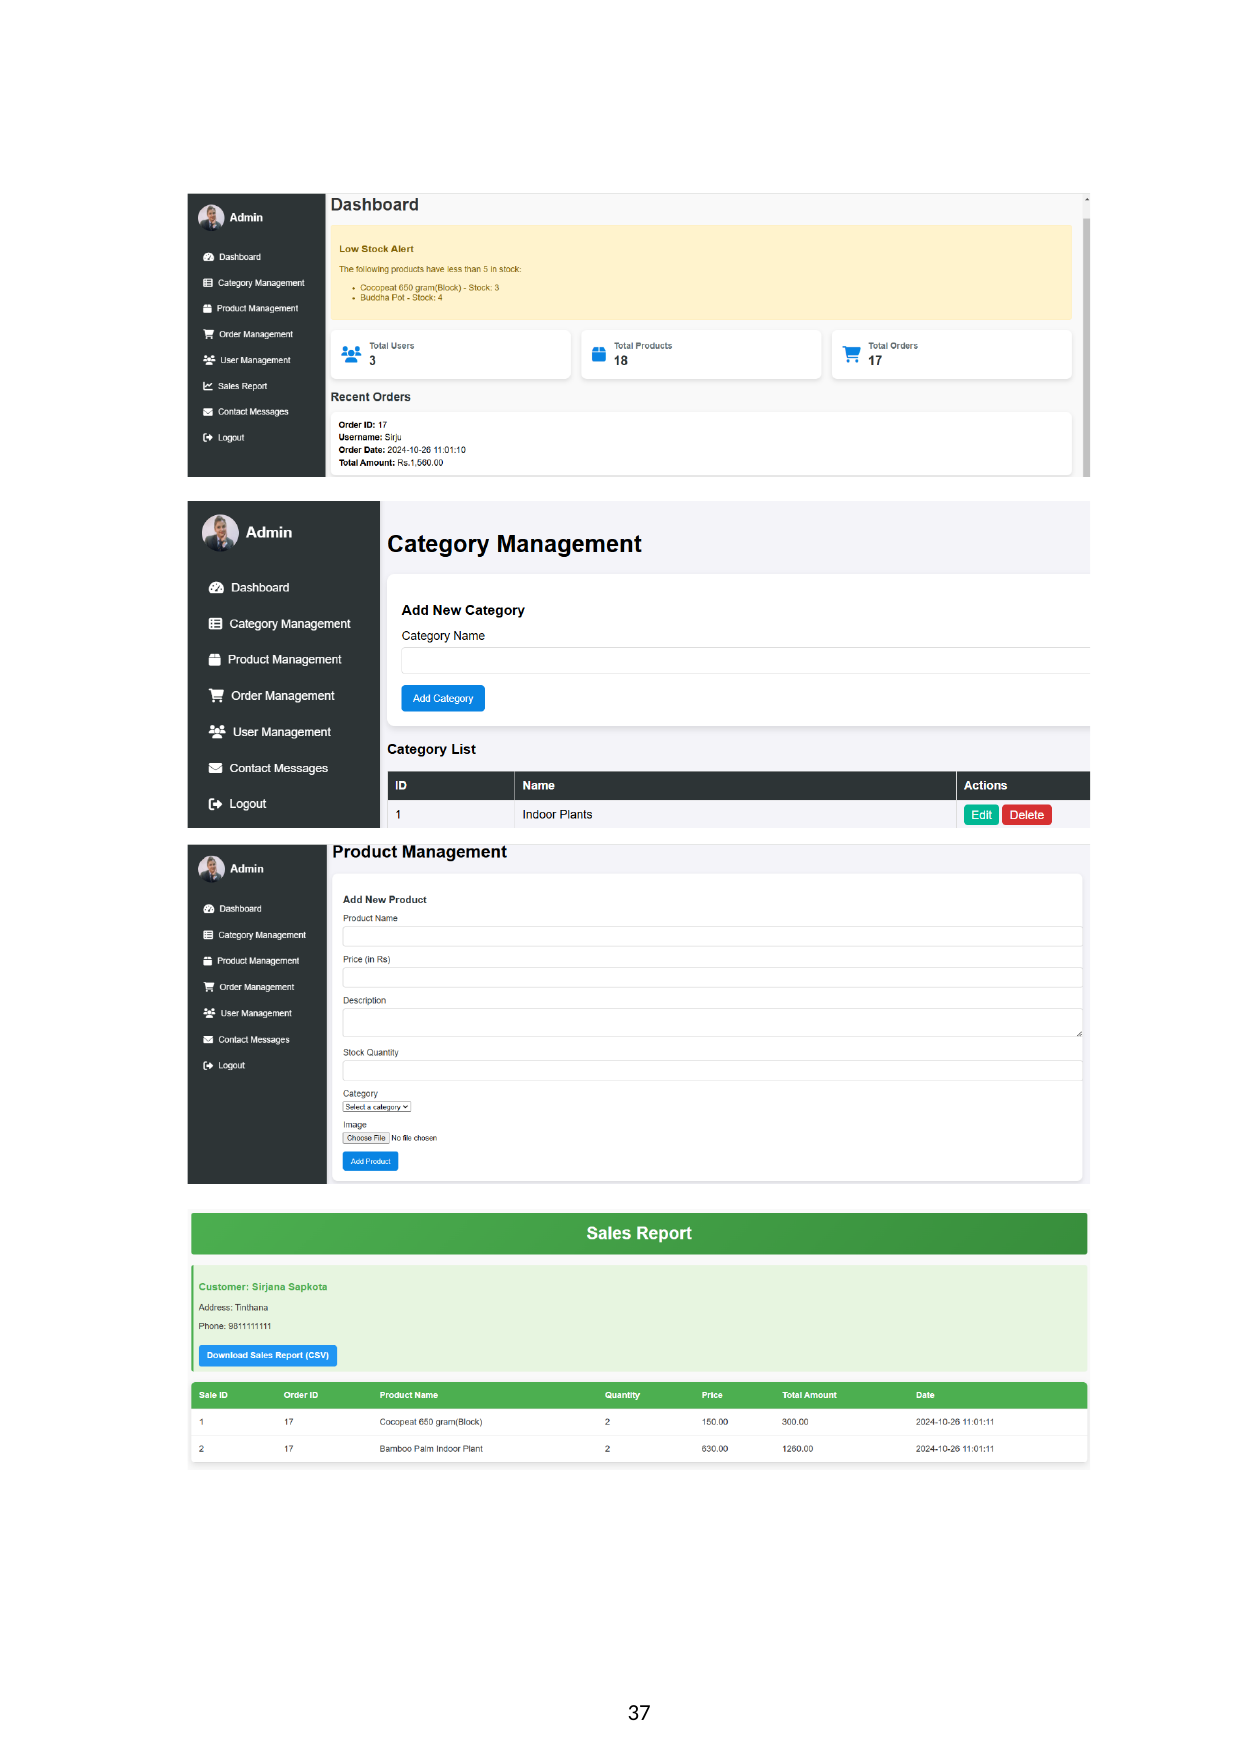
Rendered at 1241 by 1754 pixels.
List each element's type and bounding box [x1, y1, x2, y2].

picture [187, 844, 1091, 1184]
picture [187, 501, 1091, 828]
picture [187, 193, 1091, 477]
picture [187, 1209, 1091, 1470]
